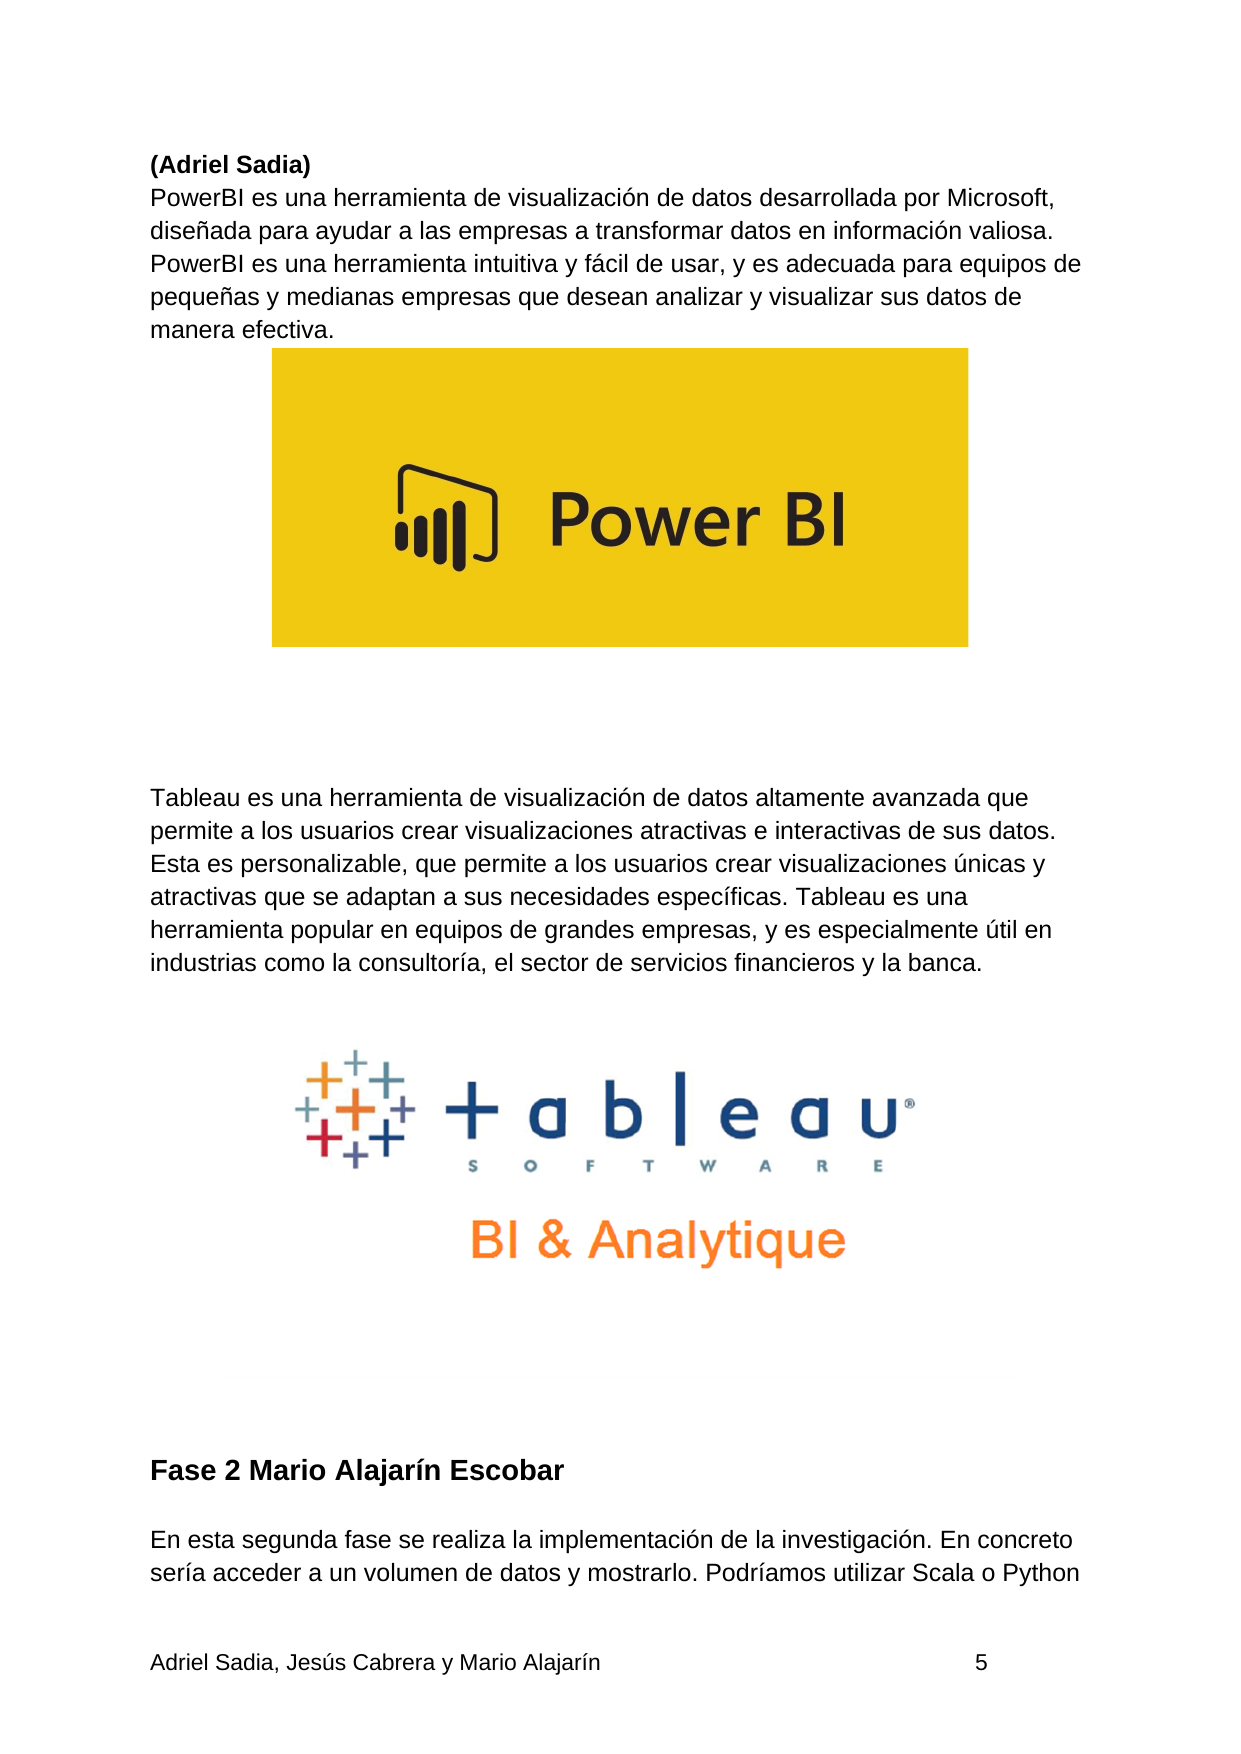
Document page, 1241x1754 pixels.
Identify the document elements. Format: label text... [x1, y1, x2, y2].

picture [271, 348, 969, 647]
text Tableau es una herramienta de visualización de datos altamente avanzada que permite a los usuarios crear visualizaciones atractivas e interactivas de sus datos. Esta es personalizable, que permite a los usuarios crear visualizaciones únicas y atractivas que se adaptan a sus necesidades específicas. Tableau es una herramienta popular en equipos de grandes empresas, y es especialmente útil en industrias como la consultoría, el sector de servicios financieros y la banca. [150, 783, 1090, 976]
text Fase 2 Mario Alajarín Escobar [150, 1453, 1090, 1487]
picture [218, 980, 1023, 1378]
text (Adriel Sadia) [150, 150, 1090, 179]
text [150, 1524, 1090, 1586]
text PowerBI es una herramienta de visualización de datos desarrollada por Microsoft, diseñada para ayudar a las empresas a transformar datos en información valiosa. PowerBI es una herramienta intuitiva y fácil de usar, y es adecuada para equipos de pequeñas y medianas empresas que desean analizar y visualizar sus datos de manera efectiva. [150, 183, 1090, 344]
